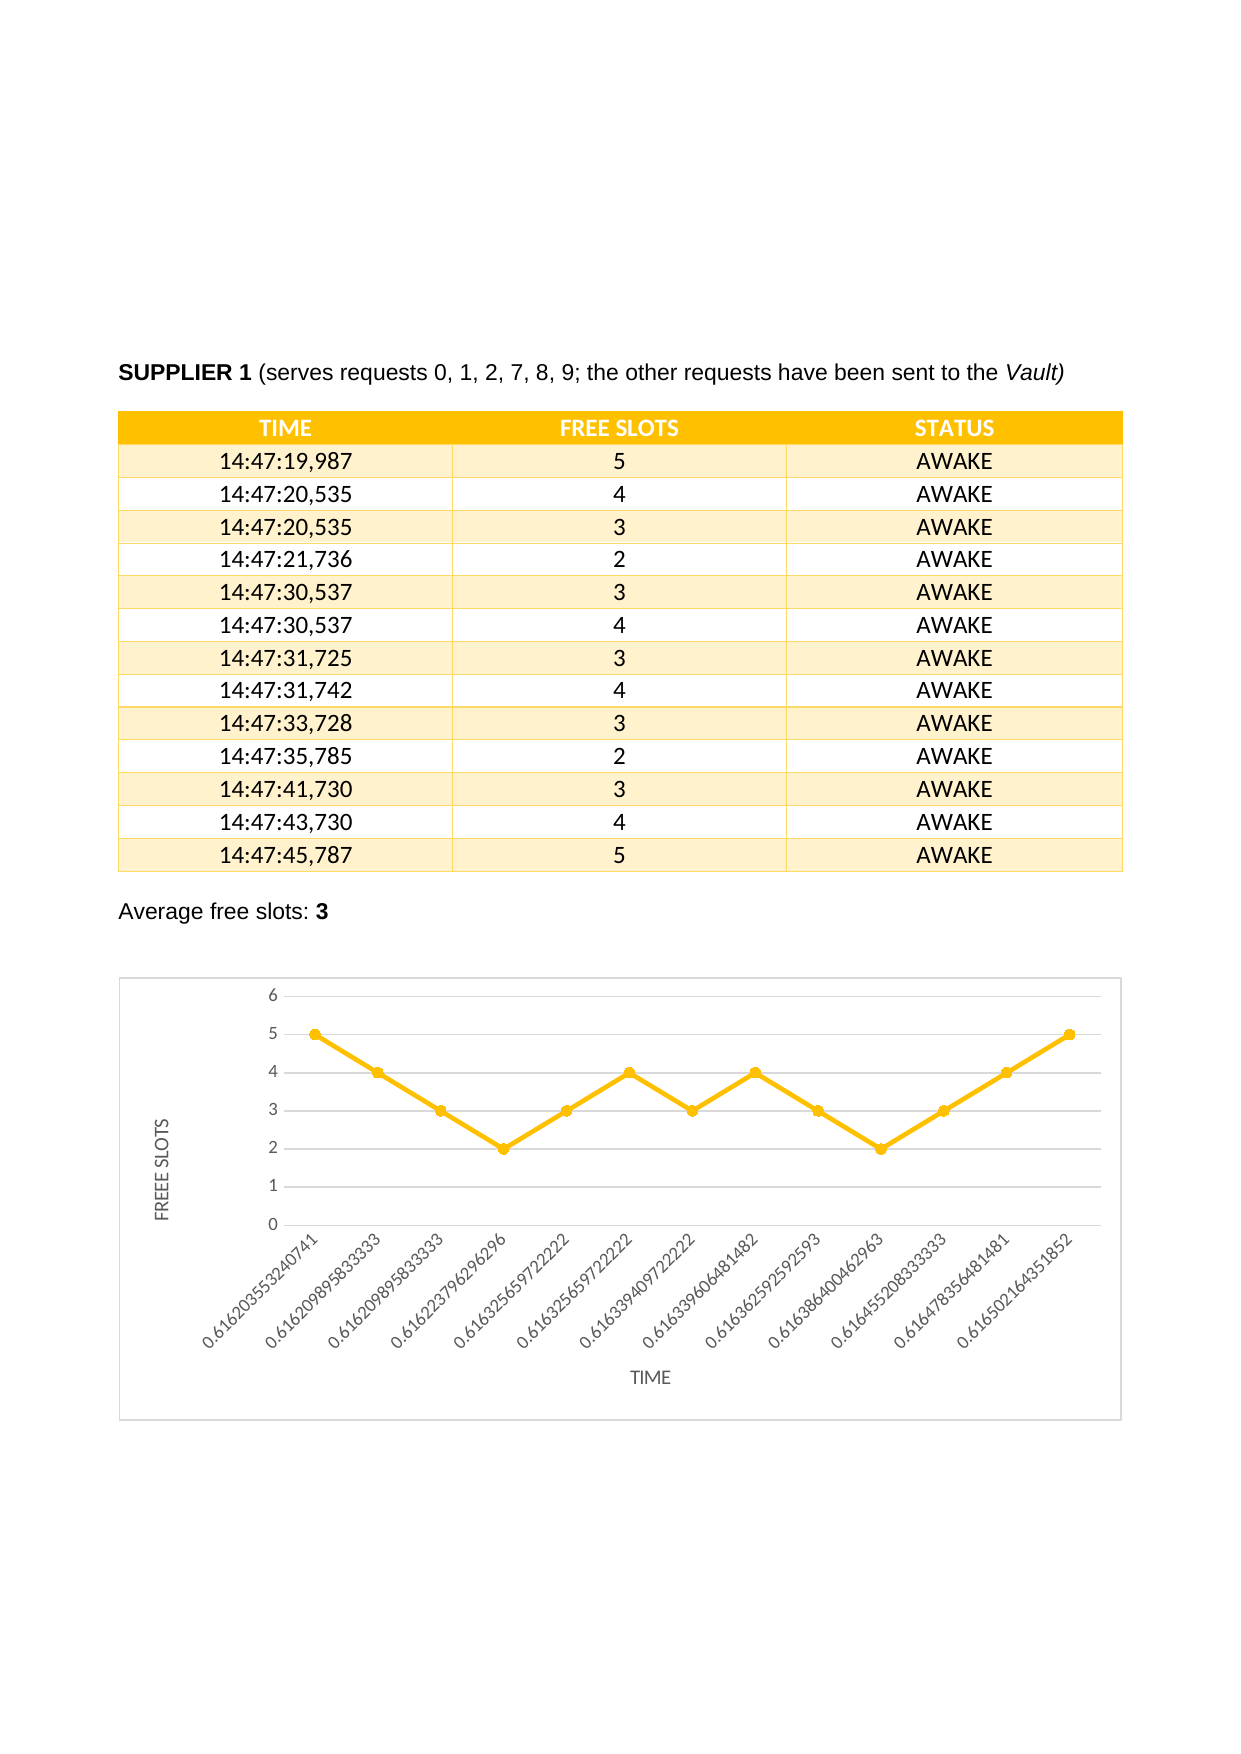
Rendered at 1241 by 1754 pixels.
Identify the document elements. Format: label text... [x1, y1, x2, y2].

table_cell AWAKE [787, 445, 1122, 477]
table_header FREE SLOTS [453, 412, 786, 444]
table_header TIME [119, 412, 452, 444]
table_cell 14:47:41,730 [119, 773, 452, 805]
table_cell AWAKE [787, 609, 1122, 641]
table_cell AWAKE [787, 773, 1122, 805]
table_cell 2 [453, 740, 786, 772]
table_cell AWAKE [787, 478, 1122, 509]
table_cell AWAKE [787, 544, 1122, 575]
table_cell AWAKE [787, 806, 1122, 838]
table_cell AWAKE [787, 576, 1122, 608]
table_cell 3 [453, 773, 786, 805]
table_cell 3 [453, 708, 786, 739]
text Average free slots: 3 [118, 898, 1122, 924]
table_cell 14:47:30,537 [119, 609, 452, 641]
table_cell 14:47:43,730 [119, 806, 452, 838]
table_cell 4 [453, 609, 786, 641]
table_cell 14:47:20,535 [119, 511, 452, 542]
table_cell 5 [453, 839, 786, 871]
table_cell 2 [453, 544, 786, 575]
table_header STATUS [787, 412, 1122, 444]
table_cell AWAKE [787, 708, 1122, 739]
table_cell 14:47:35,785 [119, 740, 452, 772]
table_cell AWAKE [787, 675, 1122, 706]
table_cell 14:47:19,987 [119, 445, 452, 477]
table_cell AWAKE [787, 839, 1122, 871]
table_cell 4 [453, 675, 786, 706]
table_cell 3 [453, 576, 786, 608]
table_cell 3 [453, 511, 786, 542]
table_cell 14:47:31,742 [119, 675, 452, 706]
table_cell 14:47:30,537 [119, 576, 452, 608]
table_cell 14:47:20,535 [119, 478, 452, 509]
table_cell 14:47:45,787 [119, 839, 452, 871]
table_cell AWAKE [787, 511, 1122, 542]
table_cell 4 [453, 478, 786, 509]
text SUPPLIER 1 (serves requests 0, 1, 2, 7, 8, 9; the other requests have been sent to the Vault) [118, 358, 1122, 385]
table_cell 3 [453, 642, 786, 674]
table_cell AWAKE [787, 740, 1122, 772]
table_cell 14:47:31,725 [119, 642, 452, 674]
table_cell 14:47:21,736 [119, 544, 452, 575]
table_cell 5 [453, 445, 786, 477]
table_cell 4 [453, 806, 786, 838]
table_cell AWAKE [787, 642, 1122, 674]
table_cell 14:47:33,728 [119, 708, 452, 739]
